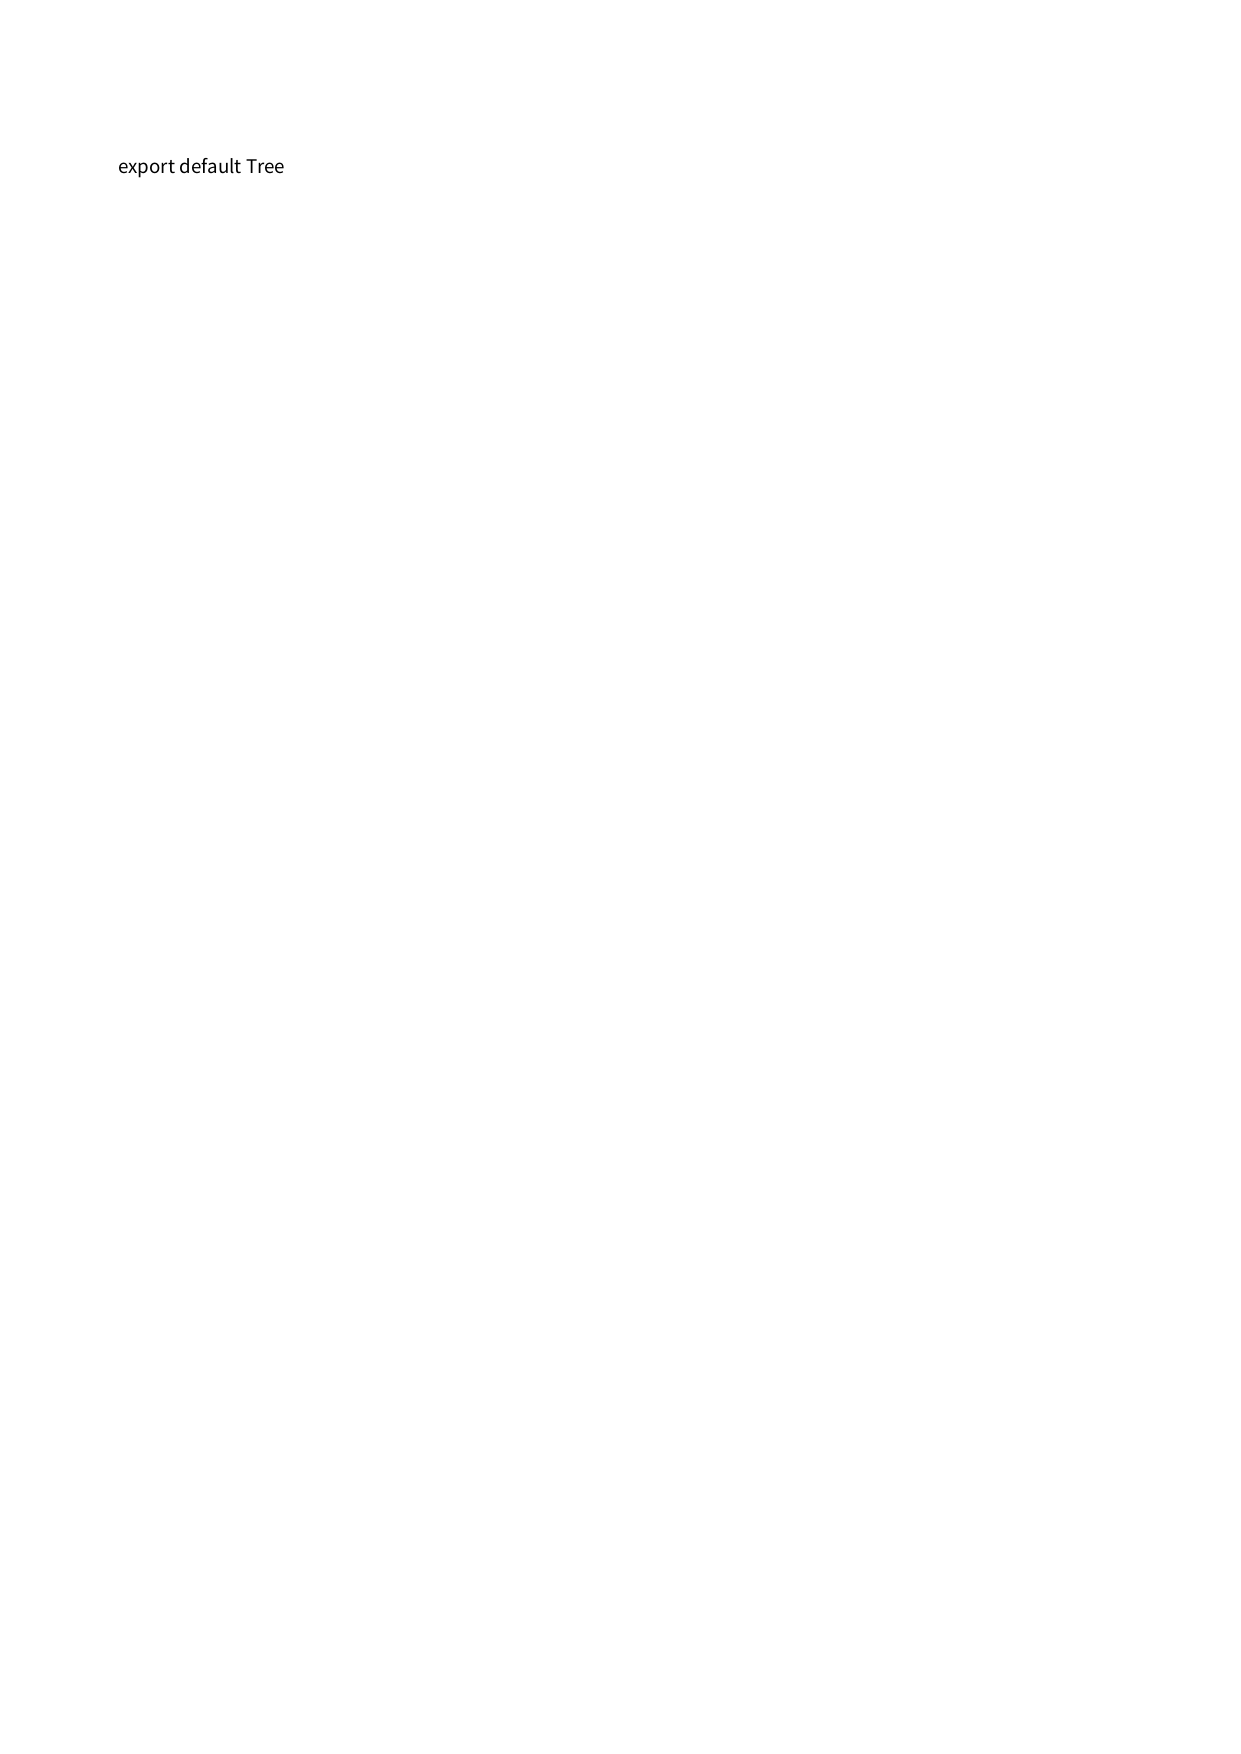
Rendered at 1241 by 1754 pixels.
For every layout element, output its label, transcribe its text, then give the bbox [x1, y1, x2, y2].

text export default Tree [110, 151, 1158, 181]
